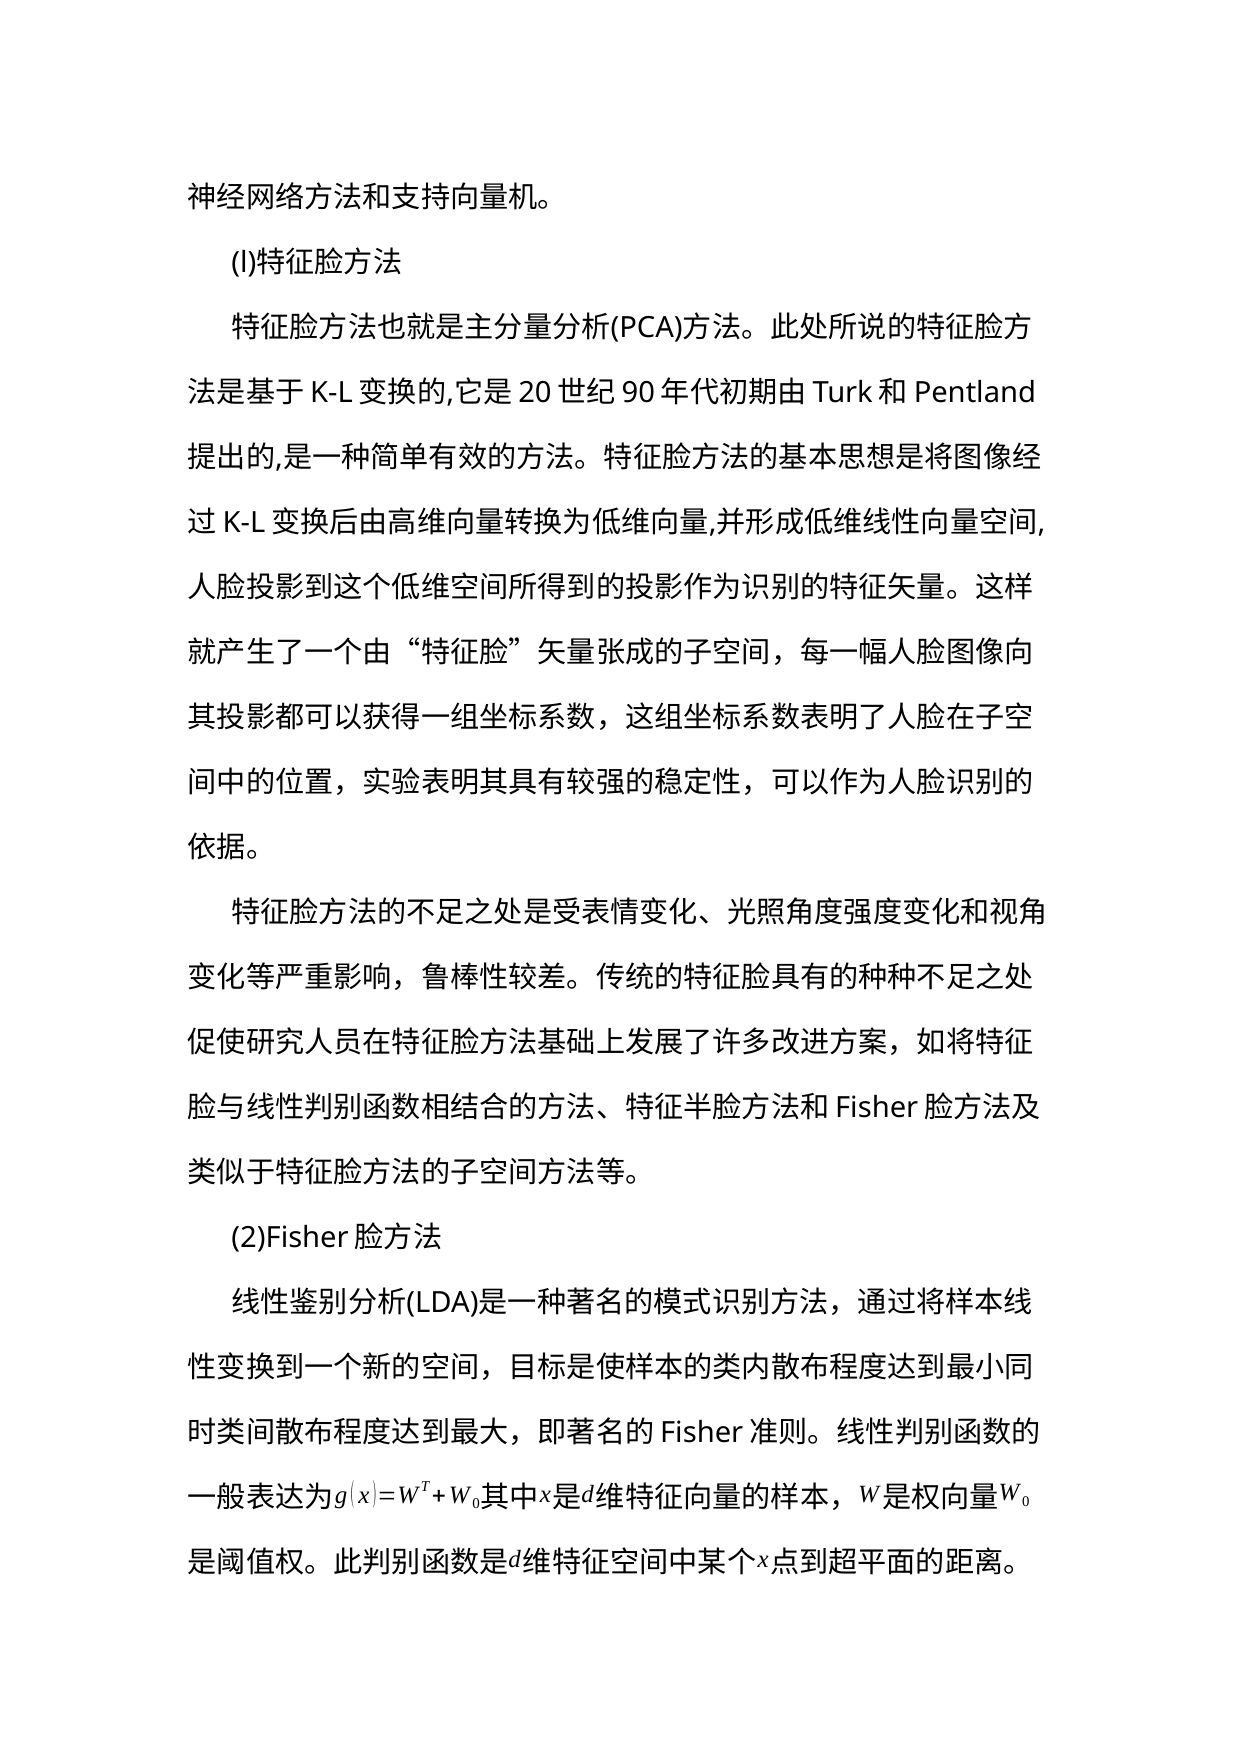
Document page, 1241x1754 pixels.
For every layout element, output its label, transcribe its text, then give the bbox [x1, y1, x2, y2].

text 特征脸方法也就是主分量分析(PCA)方法。此处所说的特征脸方法是基于K-L变换的,它是20世纪90年代初期由Turk和Pentland提出的,是一种简单有效的方法。特征脸方法的基本思想是将图像经过K-L变换后由高维向量转换为低维向量,并形成低维线性向量空间,人脸投影到这个低维空间所得到的投影作为识别的特征矢量。这样就产生了一个由“特征脸”矢量张成的子空间，每一幅人脸图像向其投影都可以获得一组坐标系数，这组坐标系数表明了人脸在子空间中的位置，实验表明其具有较强的稳定性，可以作为人脸识别的依据。 [187, 292, 1053, 877]
text 特征脸方法的不足之处是受表情变化、光照角度强度变化和视角变化等严重影响，鲁棒性较差。传统的特征脸具有的种种不足之处促使研究人员在特征脸方法基础上发展了许多改进方案，如将特征脸与线性判别函数相结合的方法、特征半脸方法和Fisher脸方法及类似于特征脸方法的子空间方法等。 [187, 877, 1053, 1202]
text (l)特征脸方法 [187, 227, 1053, 292]
text (2)Fisher脸方法 [187, 1202, 1053, 1267]
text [187, 162, 1053, 227]
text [187, 1267, 1053, 1592]
